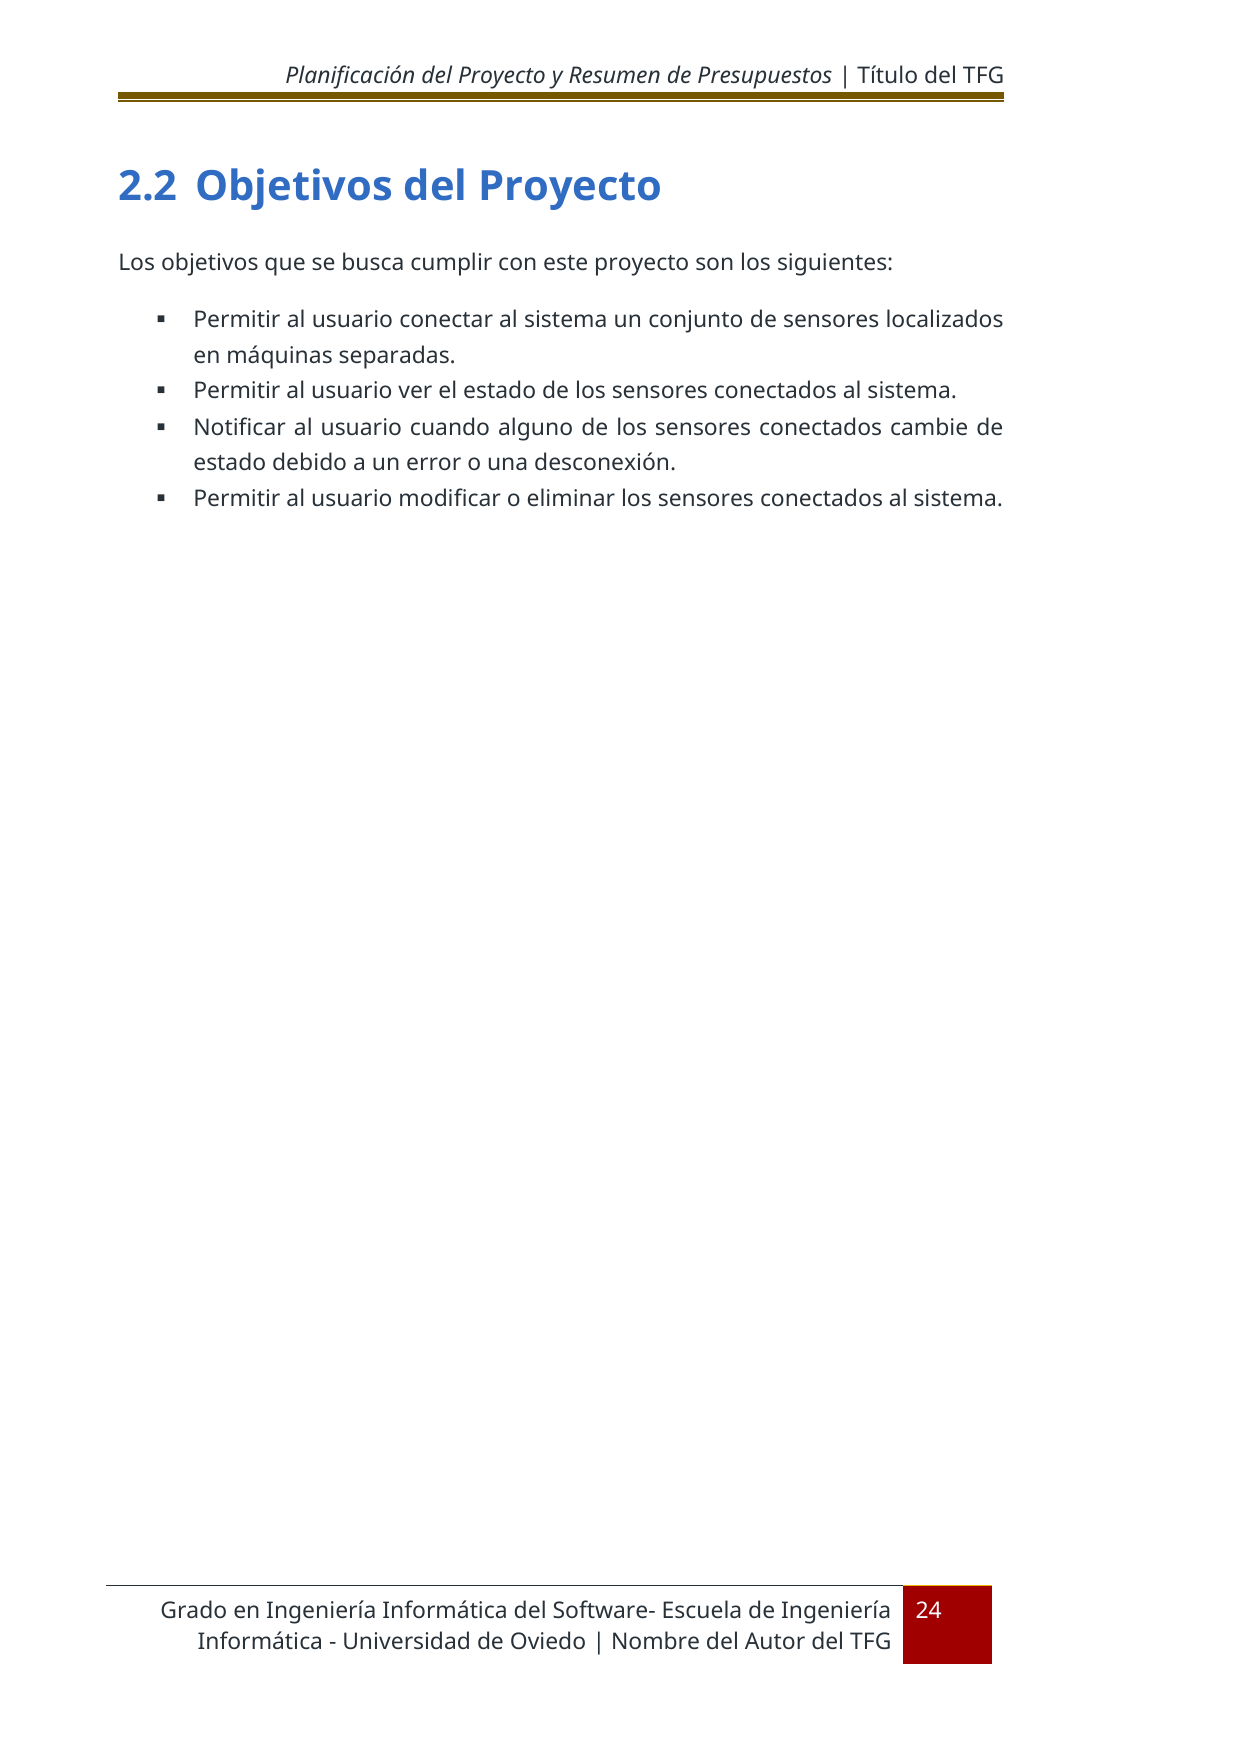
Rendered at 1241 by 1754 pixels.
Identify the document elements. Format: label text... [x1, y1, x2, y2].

list Permitir al usuario modificar o eliminar los sensores conectados al sistema. [156, 482, 1004, 513]
list Permitir al usuario conectar al sistema un conjunto de sensores localizados en máquinas separadas. [156, 303, 1004, 370]
text Los objetivos que se busca cumplir con este proyecto son los siguientes: [118, 246, 1004, 277]
subtitle Objetivos del Proyecto [118, 156, 1004, 212]
list Permitir al usuario ver el estado de los sensores conectados al sistema. [156, 374, 1004, 406]
list Notificar al usuario cuando alguno de los sensores conectados cambie de estado debido a un error o una desconexión. [156, 410, 1004, 478]
